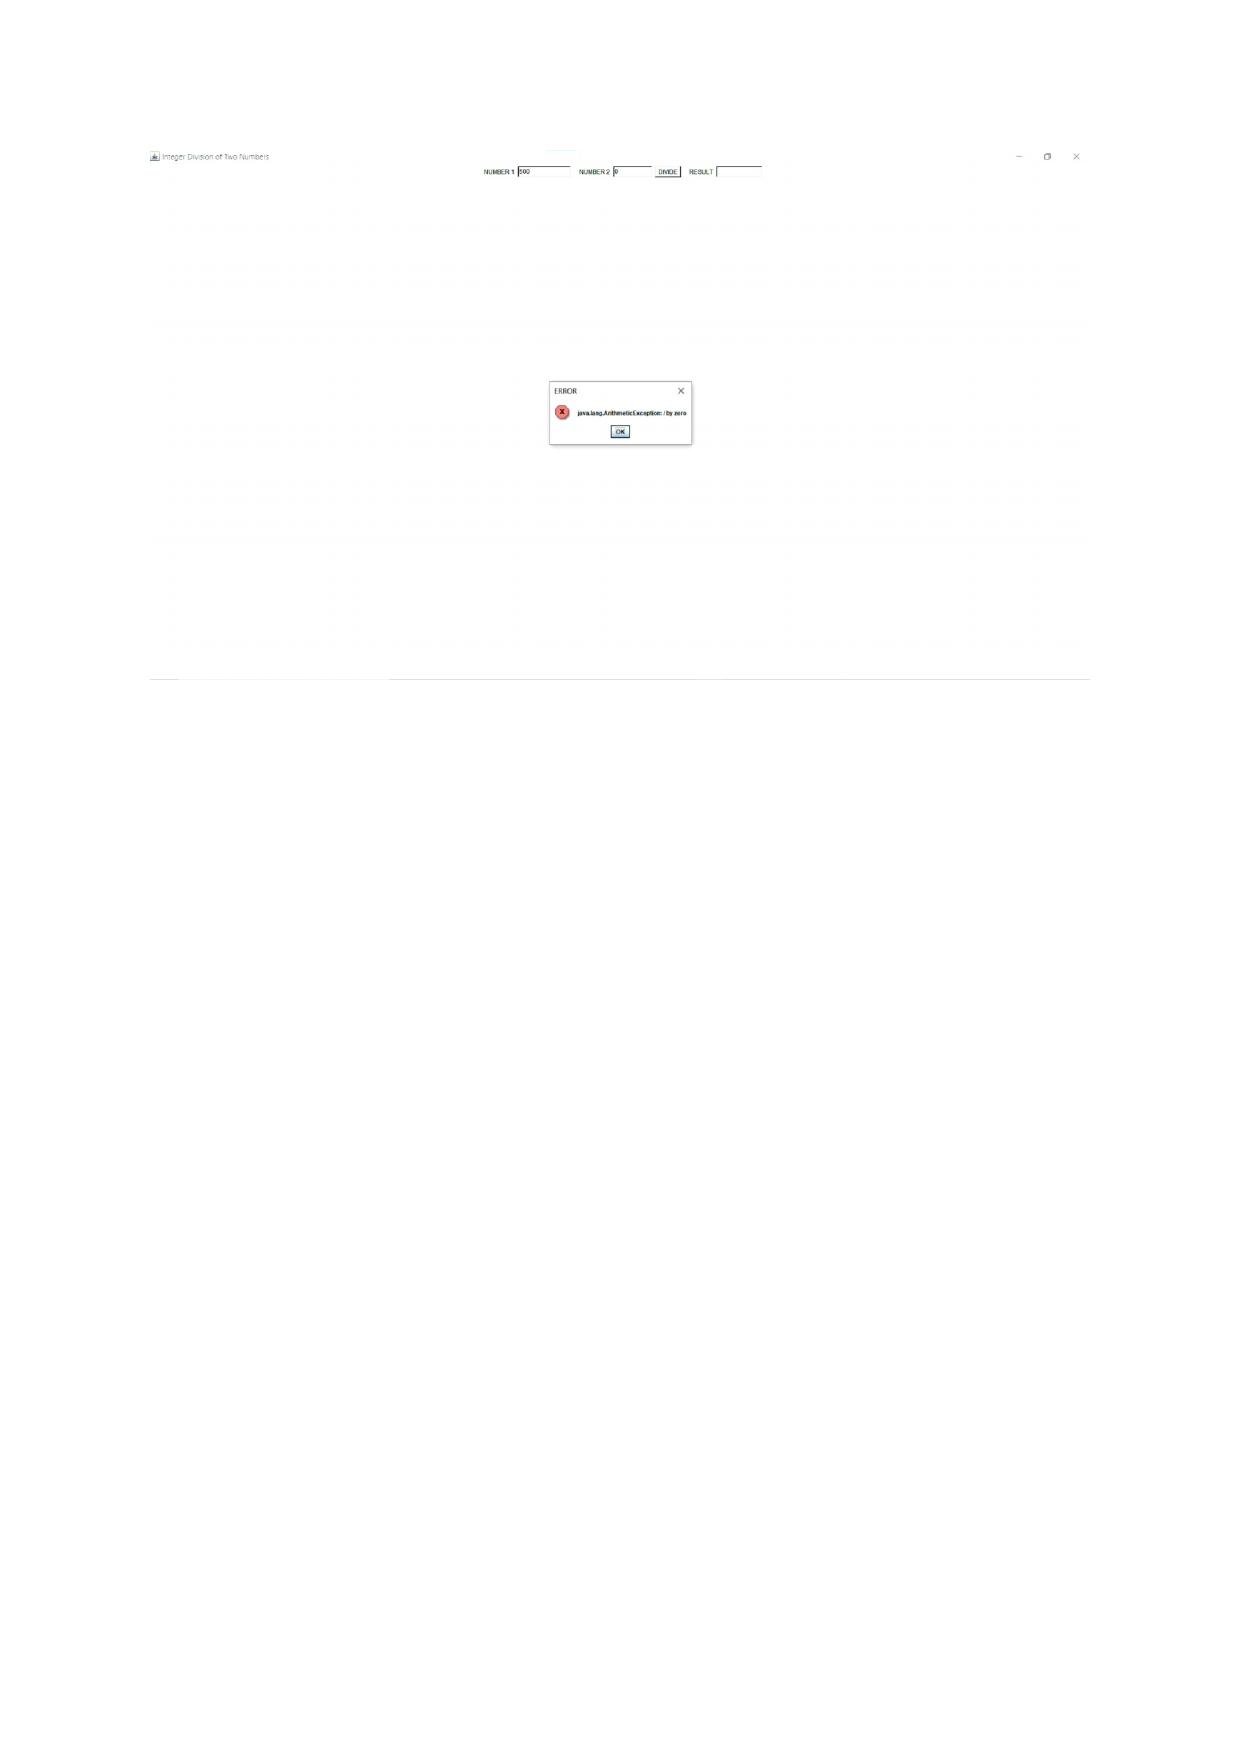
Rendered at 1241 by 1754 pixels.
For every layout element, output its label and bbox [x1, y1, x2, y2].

picture [150, 150, 1091, 680]
